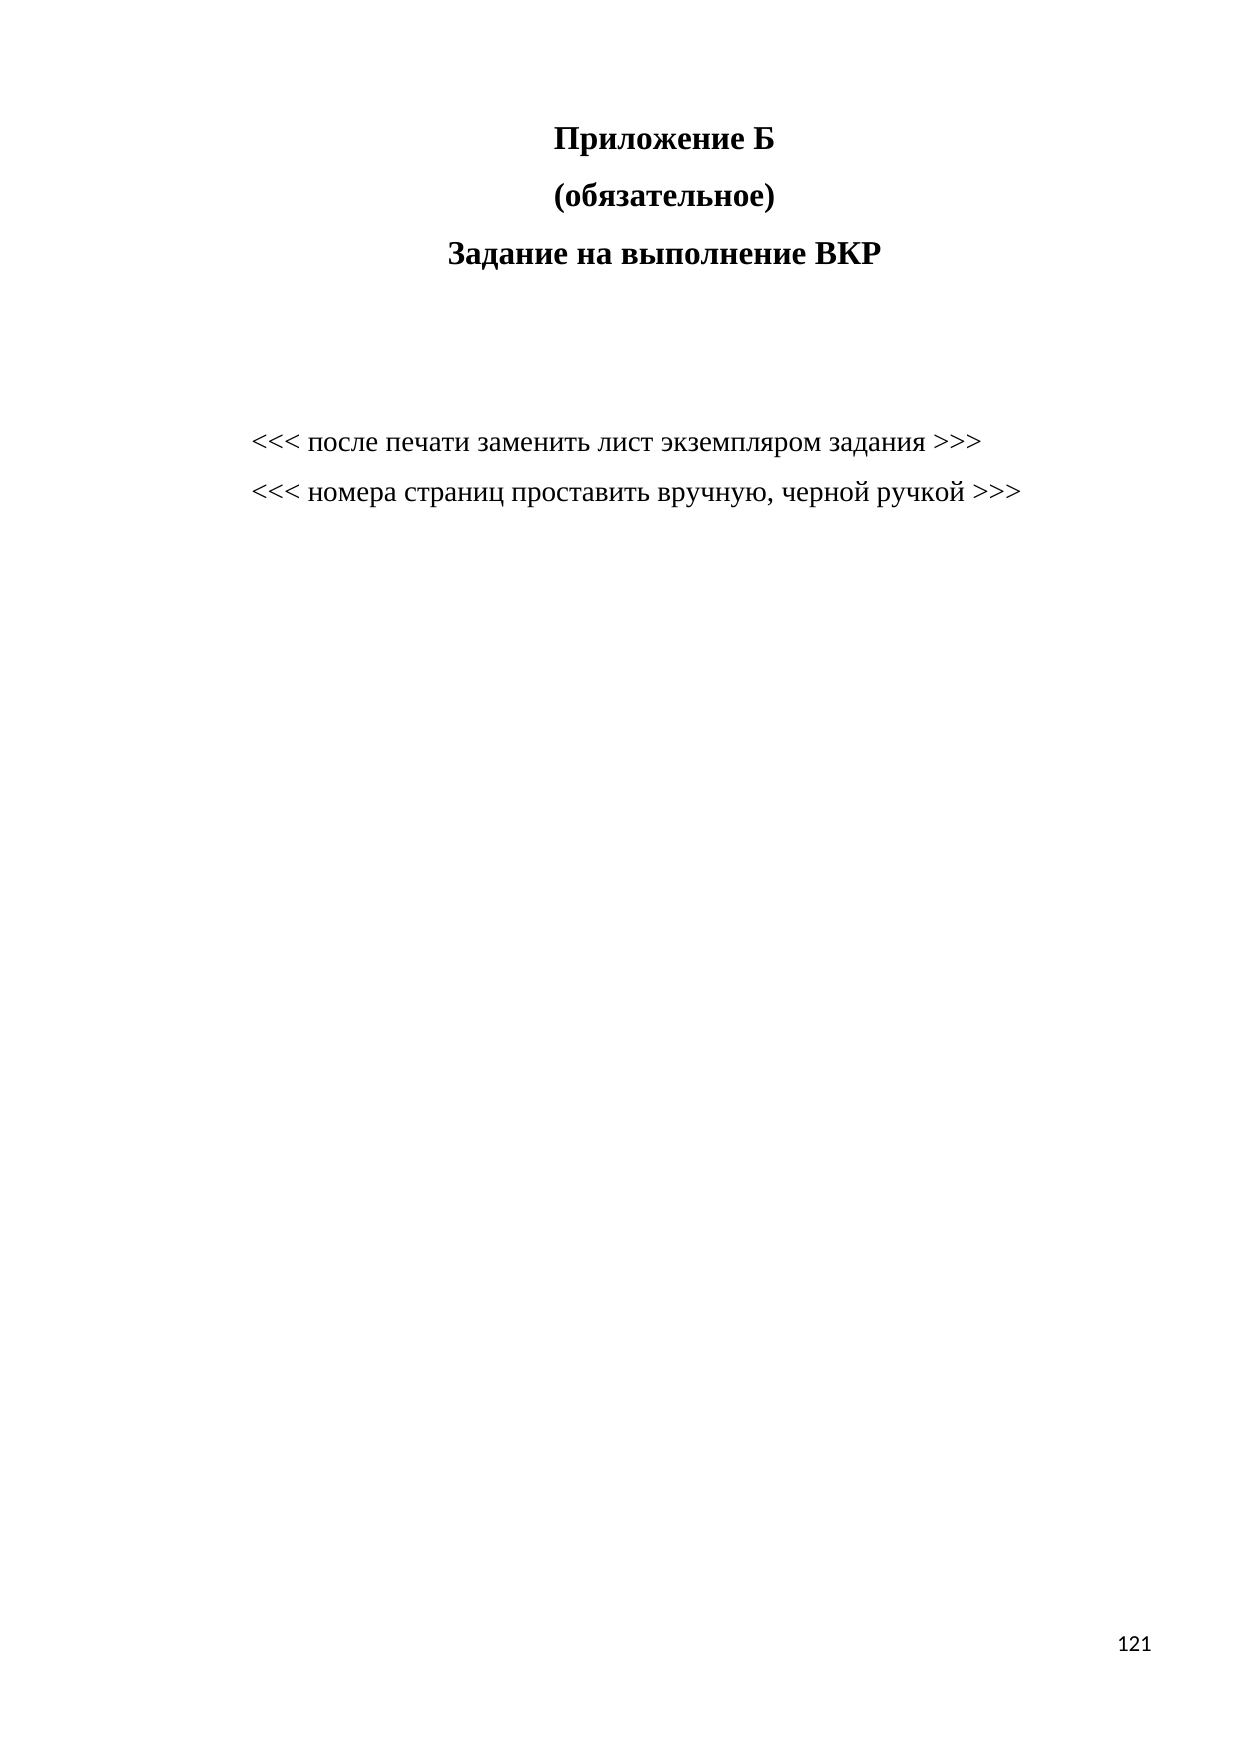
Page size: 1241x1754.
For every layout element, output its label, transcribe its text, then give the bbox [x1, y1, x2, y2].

text <<< после печати заменить лист экземпляром задания >>> [177, 424, 1152, 458]
text Приложение Б (обязательное) Задание на выполнение ВКР [177, 118, 1152, 271]
text <<< номера страниц проставить вручную, черной ручкой >>> [177, 474, 1152, 508]
